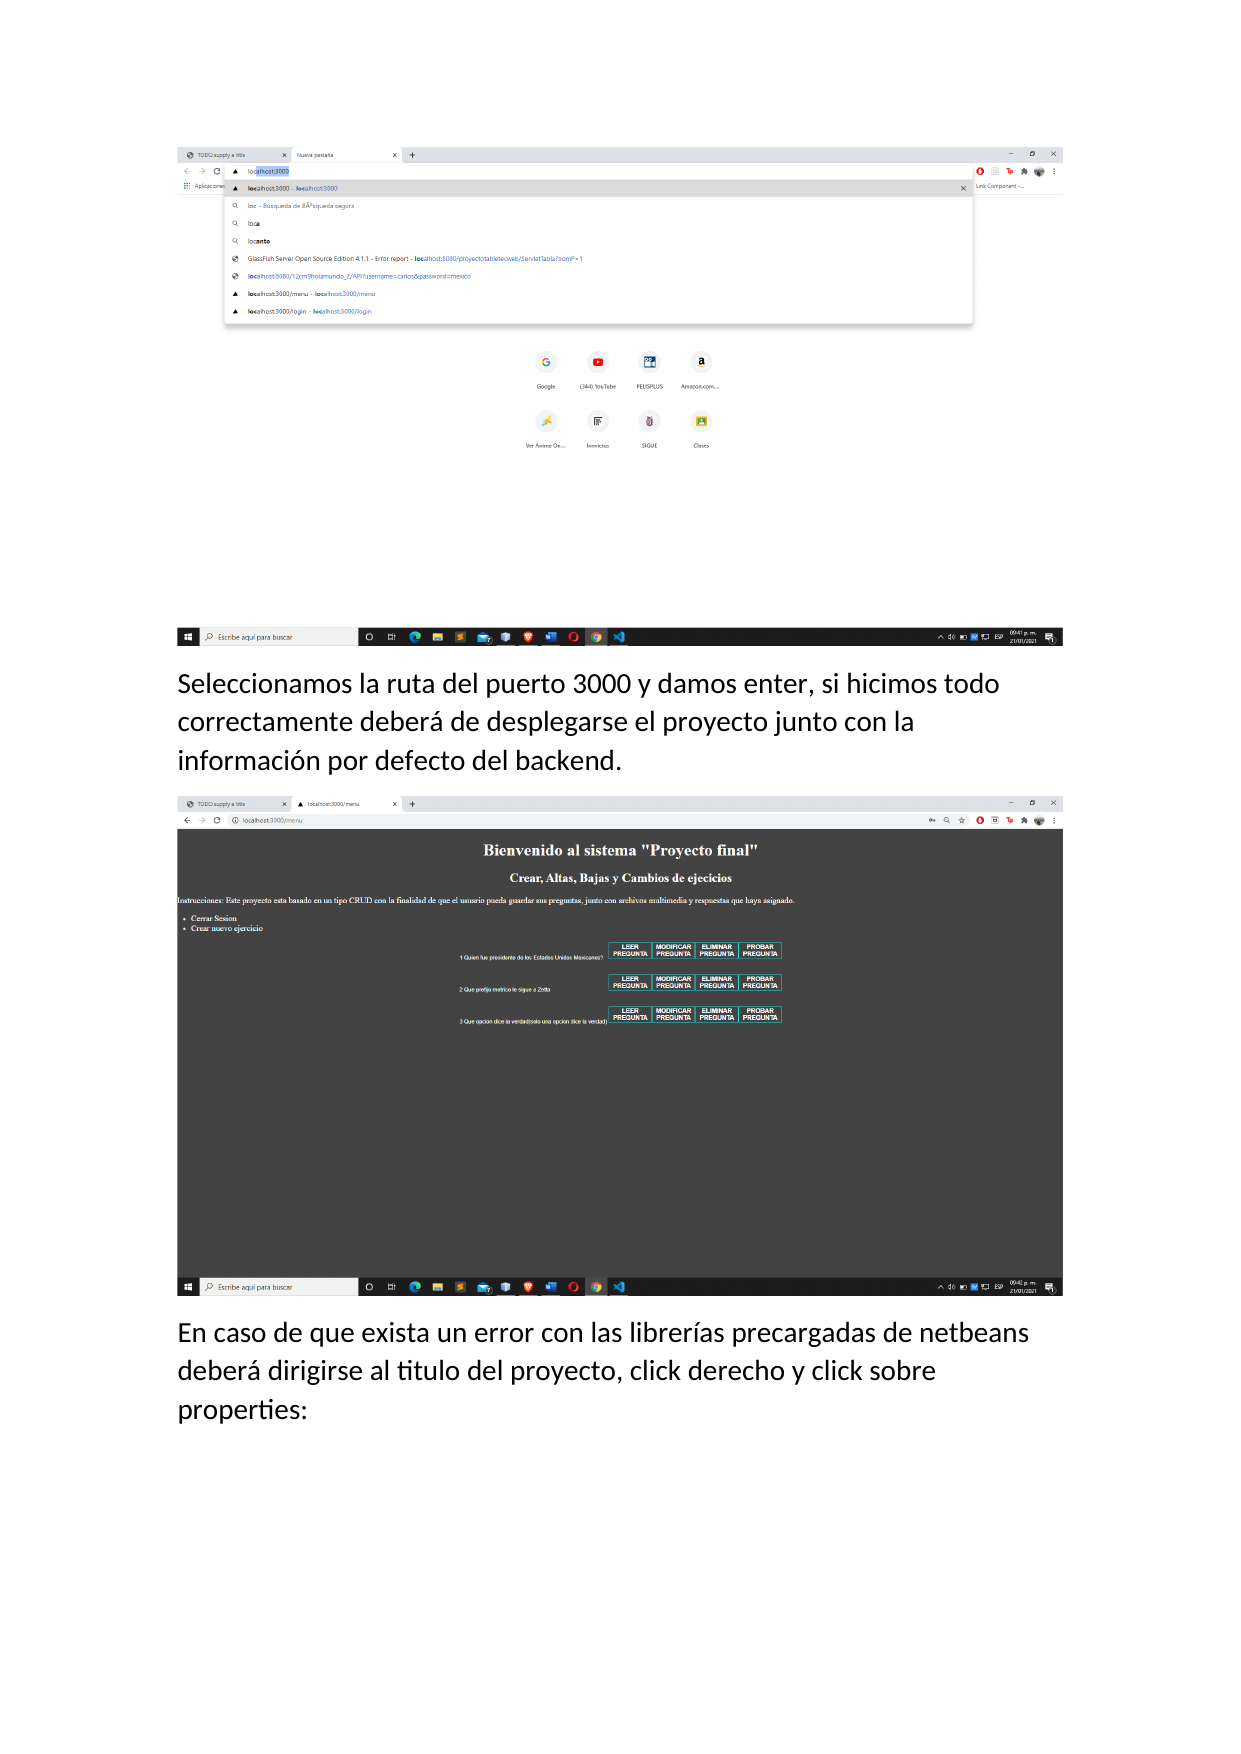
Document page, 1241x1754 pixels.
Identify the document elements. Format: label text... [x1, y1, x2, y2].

text En caso de que exista un error con las librerías precargadas de netbeans deberá dirigirse al titulo del proyecto, click derecho y click sobre properties: [177, 1314, 1063, 1426]
text Seleccionamos la ruta del puerto 3000 y damos enter, si hicimos todo correctamente deberá de desplegarse el proyecto junto con la información por defecto del backend. [177, 665, 1063, 777]
picture [177, 796, 1063, 1296]
picture [177, 147, 1063, 646]
